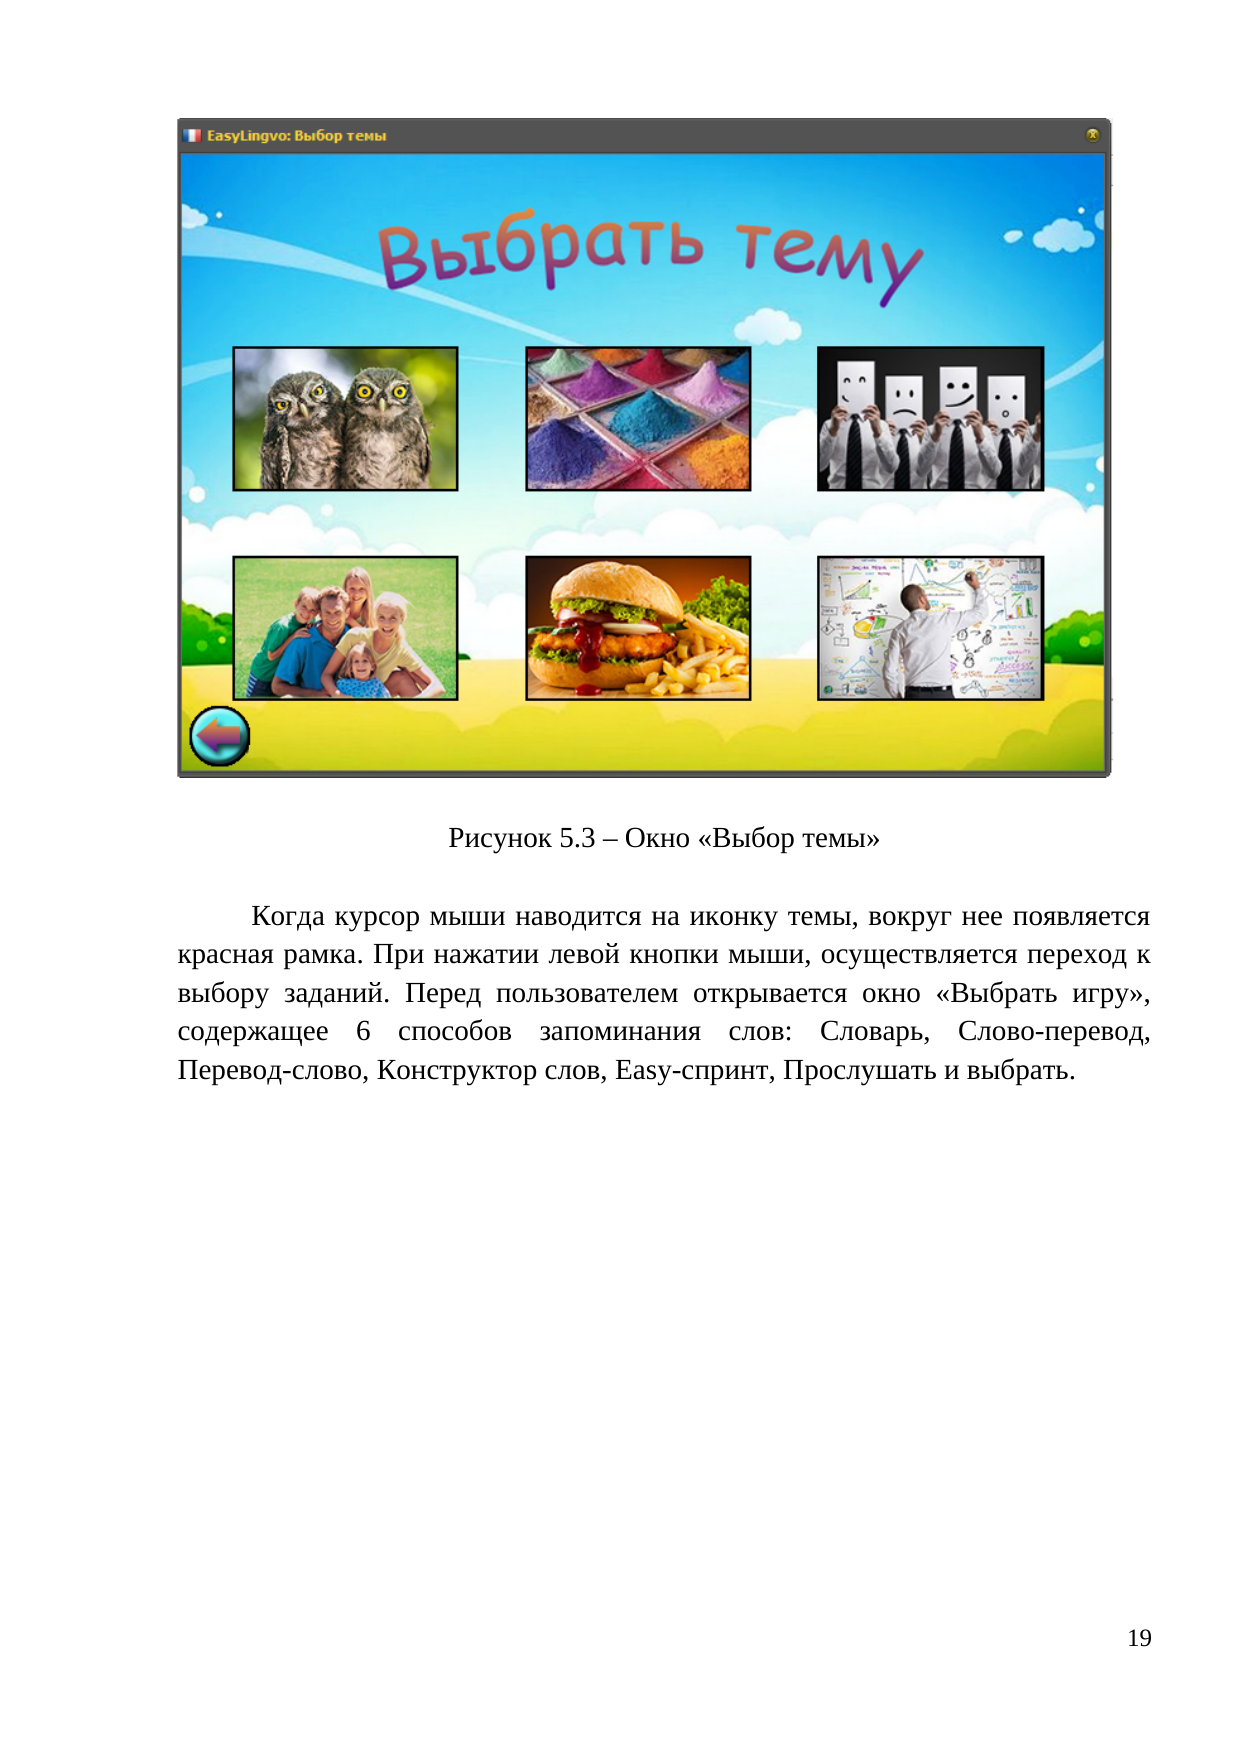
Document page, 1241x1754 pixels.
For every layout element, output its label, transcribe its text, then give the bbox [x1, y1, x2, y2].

text Когда курсор мыши наводится на иконку темы, вокруг нее появляется красная рамка. При нажатии левой кнопки мыши, осуществляется переход к выбору заданий. Перед пользователем открывается окно «Выбрать игру», содержащее 6 способов запоминания слов: Словарь, Слово-перевод, Перевод-слово, Конструктор слов, Easy-спринт, Прослушать и выбрать. [177, 898, 1152, 1085]
text Рисунок 5.3 – Окно «Выбор темы» [177, 821, 1152, 854]
picture [177, 118, 1114, 778]
